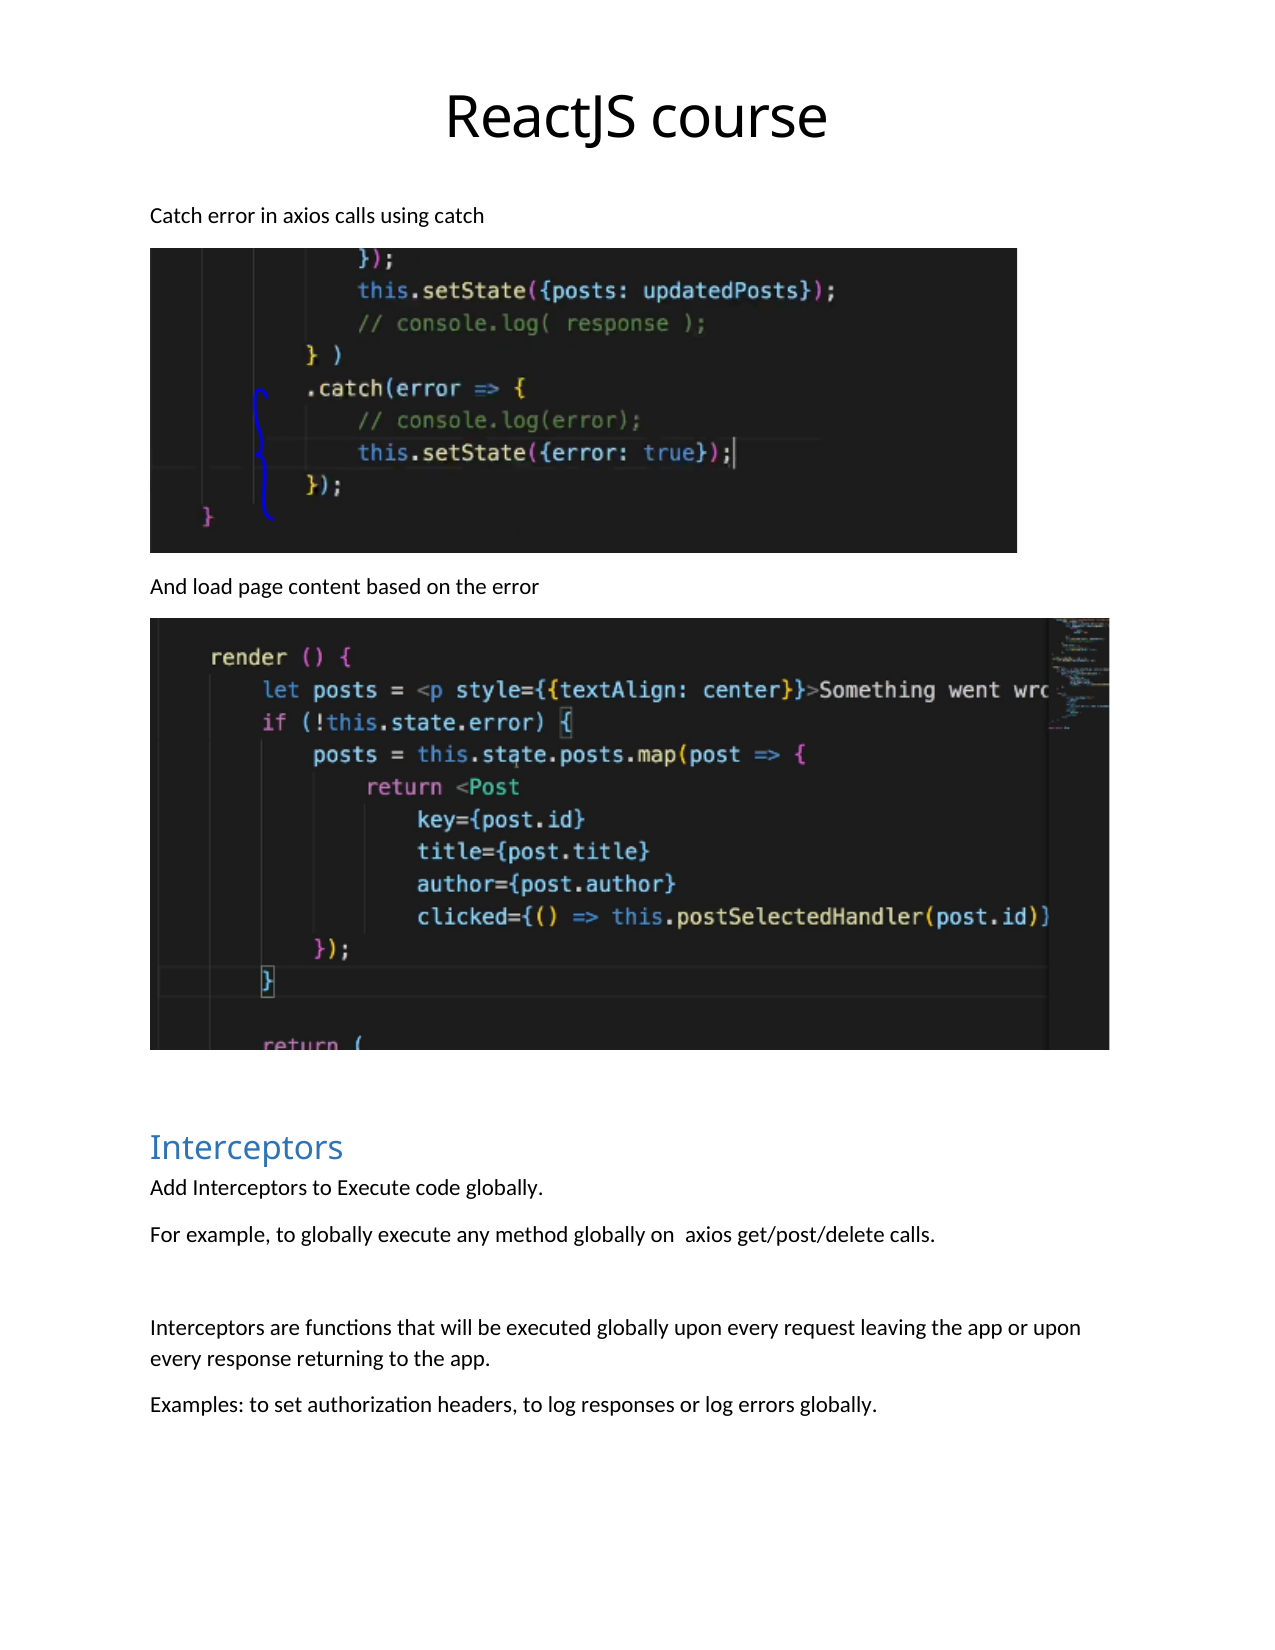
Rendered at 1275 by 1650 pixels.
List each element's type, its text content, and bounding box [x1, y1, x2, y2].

text For example, to globally execute any method globally on axios get/post/delete calls. [150, 1220, 1125, 1248]
text Interceptors are functions that will be executed globally upon every request leaving the app or upon every response returning to the app. [150, 1313, 1125, 1372]
text Examples: to set authorization headers, to log responses or log errors globally. [150, 1391, 1125, 1419]
text Catch error in axios calls using catch [150, 201, 1125, 229]
text And load page content based on the error [150, 572, 1125, 600]
subtitle Interceptors [150, 1124, 1125, 1169]
picture [150, 248, 1018, 553]
text Add Interceptors to Execute code globally. [150, 1173, 1125, 1201]
picture [150, 618, 1110, 1050]
